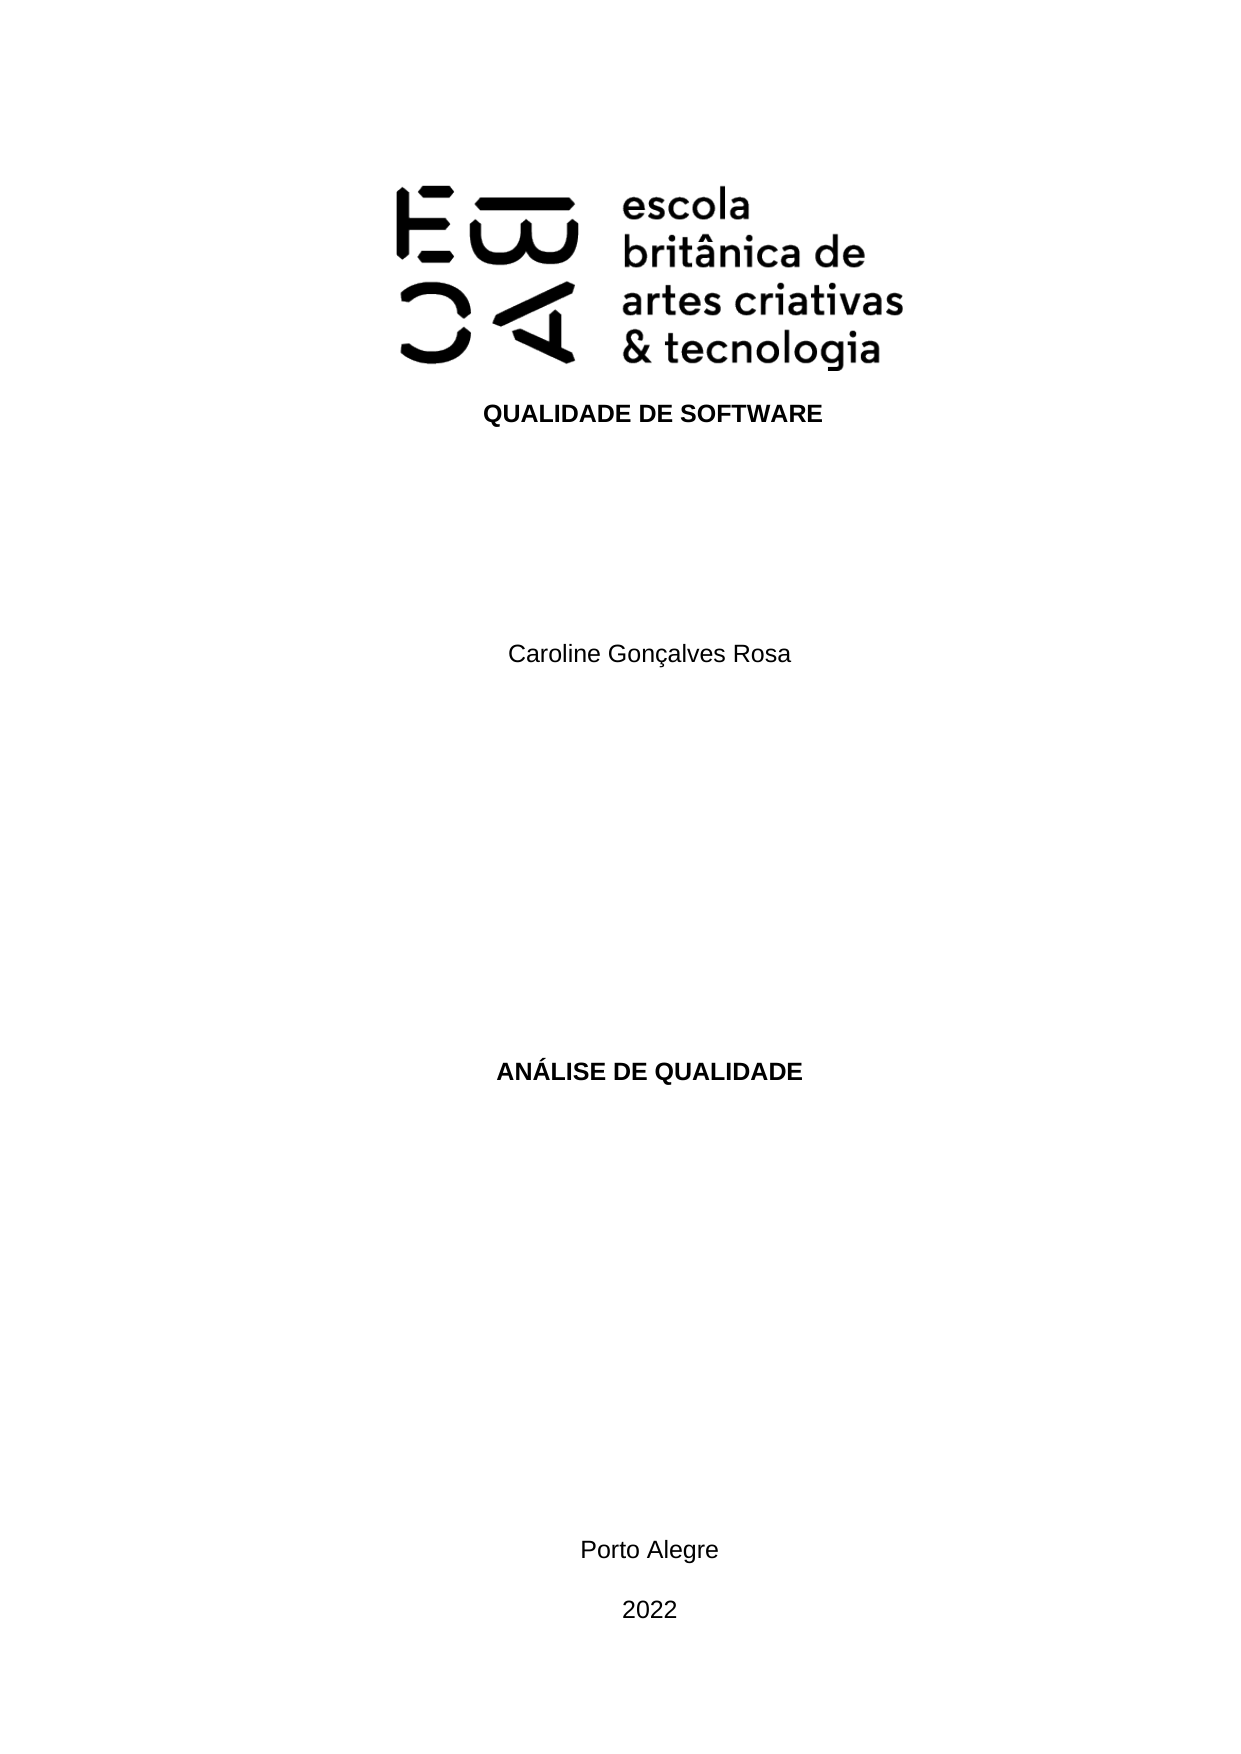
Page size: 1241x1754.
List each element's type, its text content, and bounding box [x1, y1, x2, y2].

text Porto Alegre [177, 1535, 1122, 1564]
text ANÁLISE DE QUALIDADE [177, 1057, 1122, 1086]
picture [396, 177, 903, 371]
text 2022 [177, 1595, 1122, 1624]
text Caroline Gonçalves Rosa [177, 638, 1122, 667]
text QUALIDADE DE SOFTWARE [177, 399, 1122, 428]
